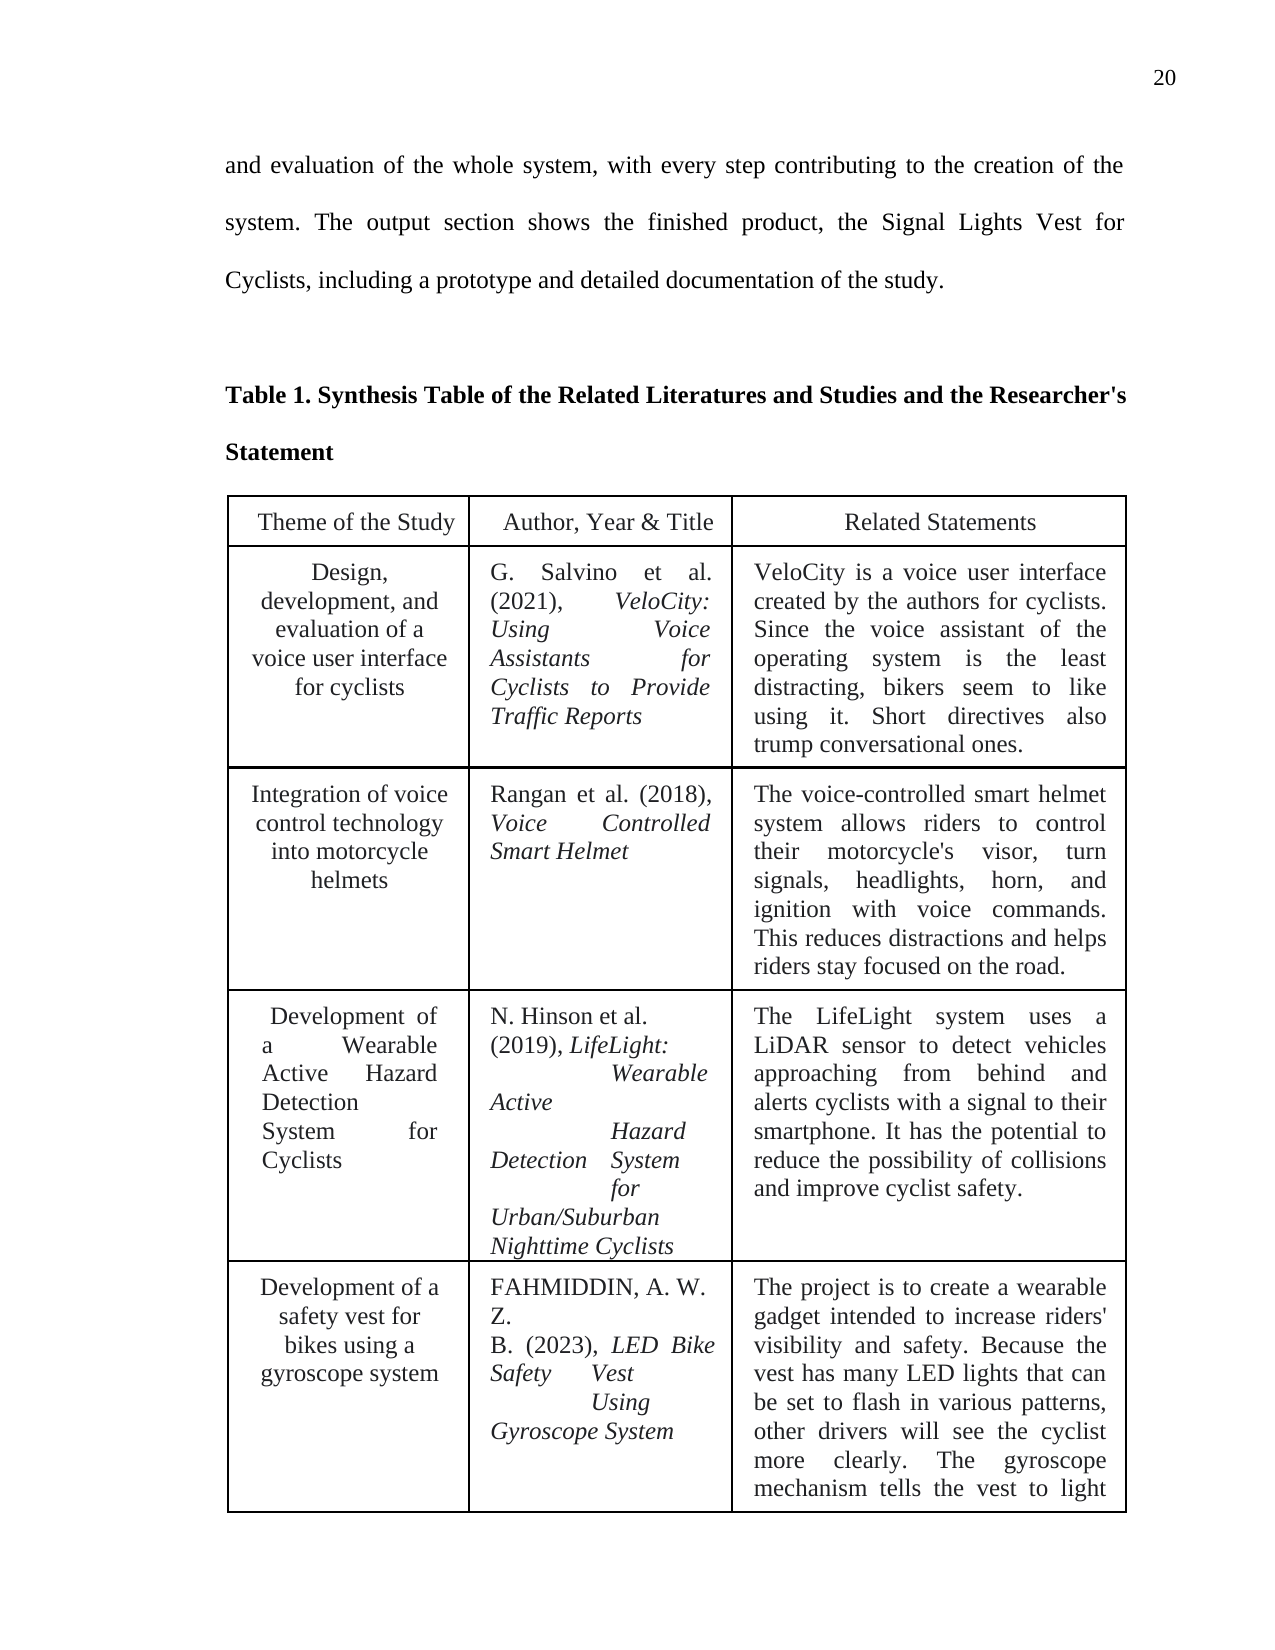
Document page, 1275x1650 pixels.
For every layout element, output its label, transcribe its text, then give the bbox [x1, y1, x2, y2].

table_cell N. Hinson et al. (2019), LifeLight: Wearable Active Hazard Detection System for Urban/Suburban Nighttime Cyclists [470, 991, 731, 1260]
table_cell Design, development, and evaluation of a voice user interface for cyclists [229, 547, 468, 766]
table_cell Rangan et al. (2018), Voice Controlled Smart Helmet [470, 769, 731, 989]
table_header Related Statements [733, 497, 1125, 544]
text and evaluation of the whole system, with every step contributing to the creation of the system. The output section shows the finished product, the Signal Lights Vest for Cyclists, including a prototype and detailed documentation of the study. [225, 150, 1125, 294]
table_header Theme of the Study [229, 497, 468, 544]
table_cell Development of a Wearable Active Hazard Detection System for Cyclists [229, 991, 468, 1260]
table_cell The LifeLight system uses a LiDAR sensor to detect vehicles approaching from behind and alerts cyclists with a signal to their smartphone. It has the potential to reduce the possibility of collisions and improve cyclist safety. [733, 991, 1125, 1260]
subtitle Table 1. Synthesis Table of the Related Literatures and Studies and the Researcher's Statement [225, 380, 1210, 466]
table_cell Integration of voice control technology into motorcycle helmets [229, 769, 468, 989]
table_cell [733, 1262, 1125, 1511]
table_cell G. Salvino et al. (2021), VeloCity: Using Voice Assistants for Cyclists to Provide Traffic Reports [470, 547, 731, 766]
table_header Author, Year & Title [470, 497, 731, 544]
table_cell The voice-controlled smart helmet system allows riders to control their motorcycle's visor, turn signals, headlights, horn, and ignition with voice commands. This reduces distractions and helps riders stay focused on the road. [733, 769, 1125, 989]
table_cell VeloCity is a voice user interface created by the authors for cyclists. Since the voice assistant of the operating system is the least distracting, bikers seem to like using it. Short directives also trump conversational ones. [733, 547, 1125, 766]
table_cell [470, 1262, 731, 1511]
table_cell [229, 1262, 468, 1511]
